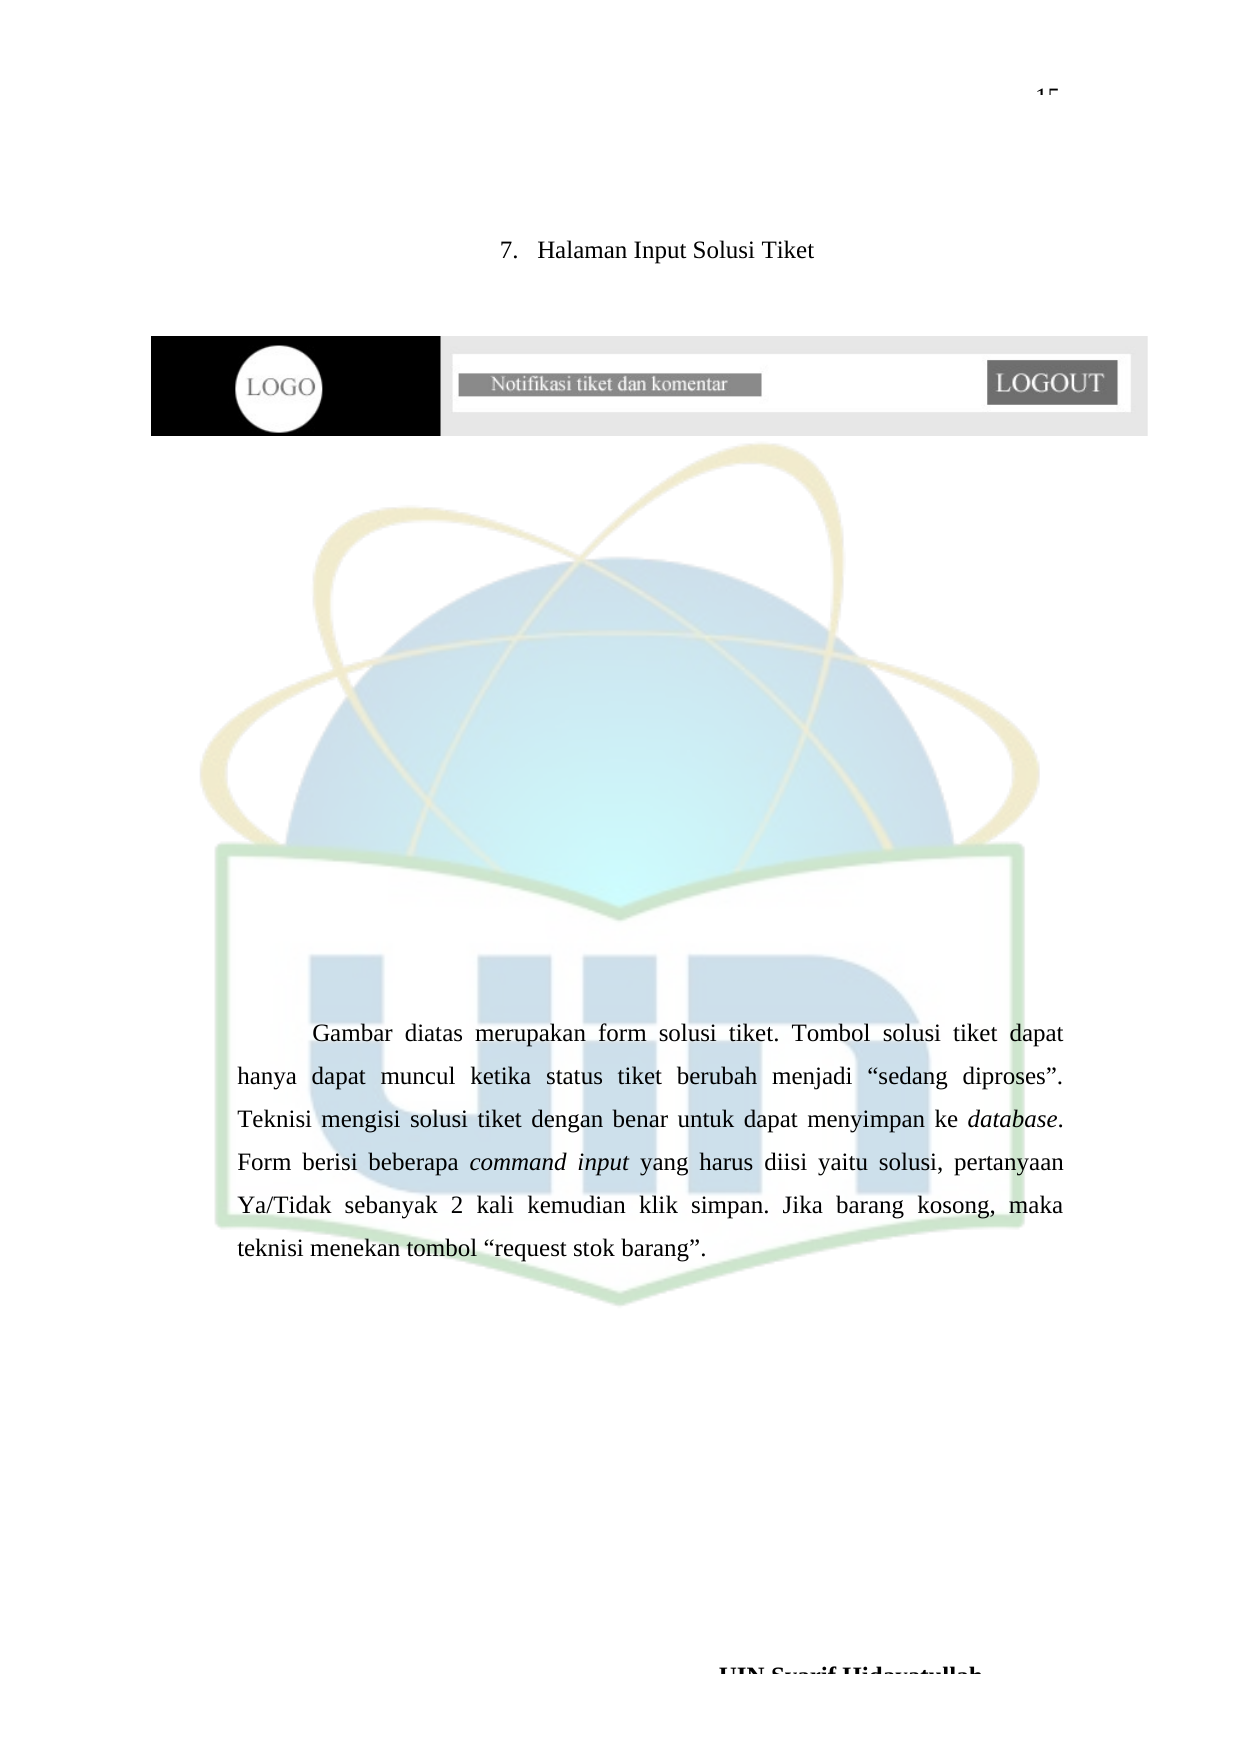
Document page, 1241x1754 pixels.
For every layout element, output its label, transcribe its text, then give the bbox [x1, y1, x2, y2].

list Halaman Input Solusi Tiket [499, 235, 1240, 264]
text Gambar diatas merupakan form solusi tiket. Tombol solusi tiket dapat hanya dapat muncul ketika status tiket berubah menjadi “sedang diproses”. Teknisi mengisi solusi tiket dengan benar untuk dapat menyimpan ke database. Form berisi beberapa command input yang harus diisi yaitu solusi, pertanyaan Ya/Tidak sebanyak 2 kali kemudian klik simpan. Jika barang kosong, maka teknisi menekan tombol “request stok barang”. [237, 1018, 1064, 1262]
picture [0, 336, 1241, 1316]
